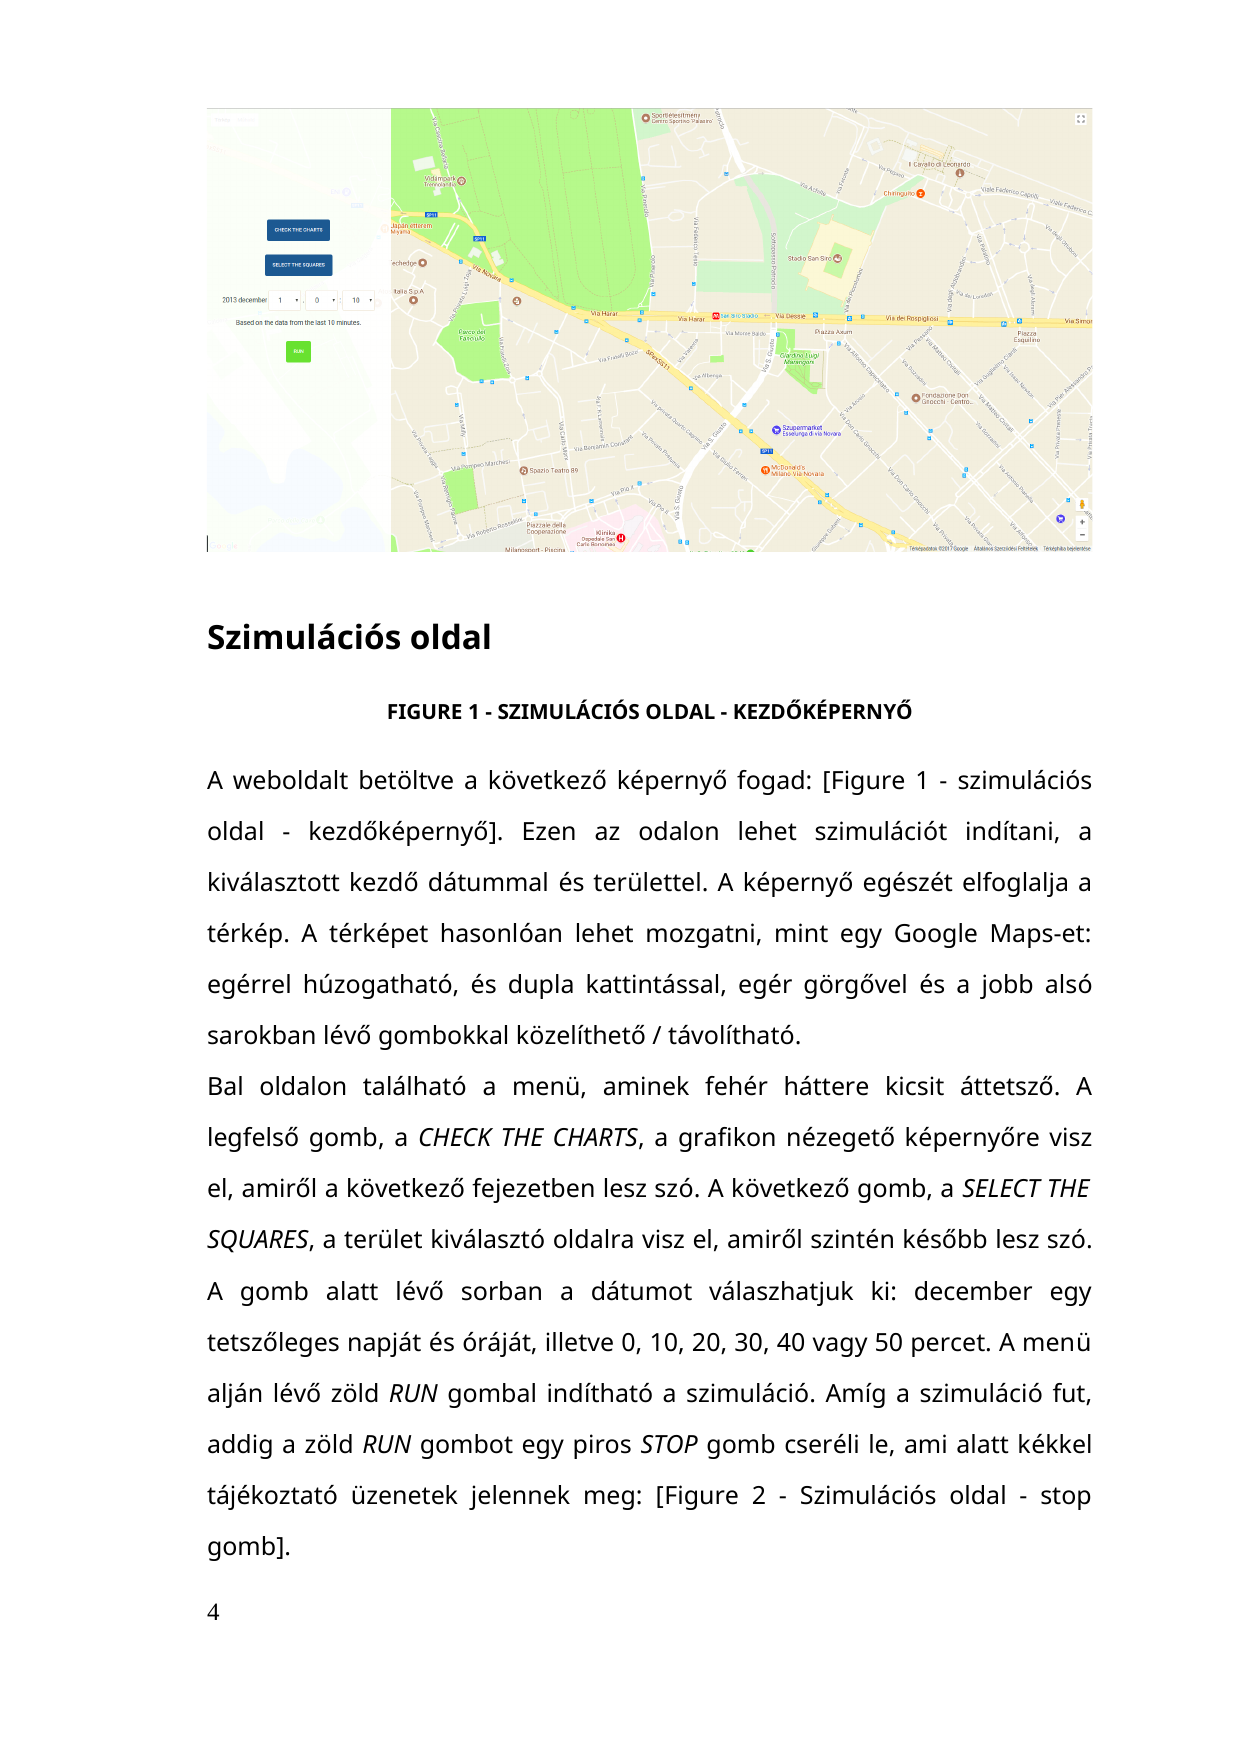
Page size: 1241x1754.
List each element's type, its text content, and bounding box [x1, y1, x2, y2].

subtitle Szimulációs oldal [207, 552, 1092, 659]
text A weboldalt betöltve a következő képernyő fogad: [Figure 1 - Szimulációs oldal - Kezdőképernyő]. Ezen az odalon lehet szimulációt indítani, a kiválasztott kezdő dátummal és területtel. A képernyő egészét elfoglalja a térkép. A térképet hasonlóan lehet mozgatni, mint egy Google Maps-et: egérrel húzogatható, és dupla kattintással, egér görgővel és a jobb alsó sarokban lévő gombokkal közelíthető / távolítható. [207, 763, 1092, 1052]
picture [206, 108, 1093, 552]
text Bal oldalon található a menü, aminek fehér háttere kicsit áttetsző. A legfelső gomb, a CHECK THE CHARTS, a grafikon nézegető képernyőre visz el, amiről a következő fejezetben lesz szó. A következő gomb, a SELECT THE SQUARES, a terület kiválasztó oldalra visz el, amiről szintén később lesz szó. A gomb alatt lévő sorban a dátumot válaszhatjuk ki: december egy tetszőleges napját és óráját, illetve 0, 10, 20, 30, 40 vagy 50 percet. A menü alján lévő zöld RUN gombal indítható a szimuláció. Amíg a szimuláció fut, addig a zöld RUN gombot egy piros STOP gomb cseréli le, ami alatt kékkel tájékoztató üzenetek jelennek meg: [Figure 2 - Szimulációs oldal - Stop gomb]. [207, 1069, 1092, 1562]
